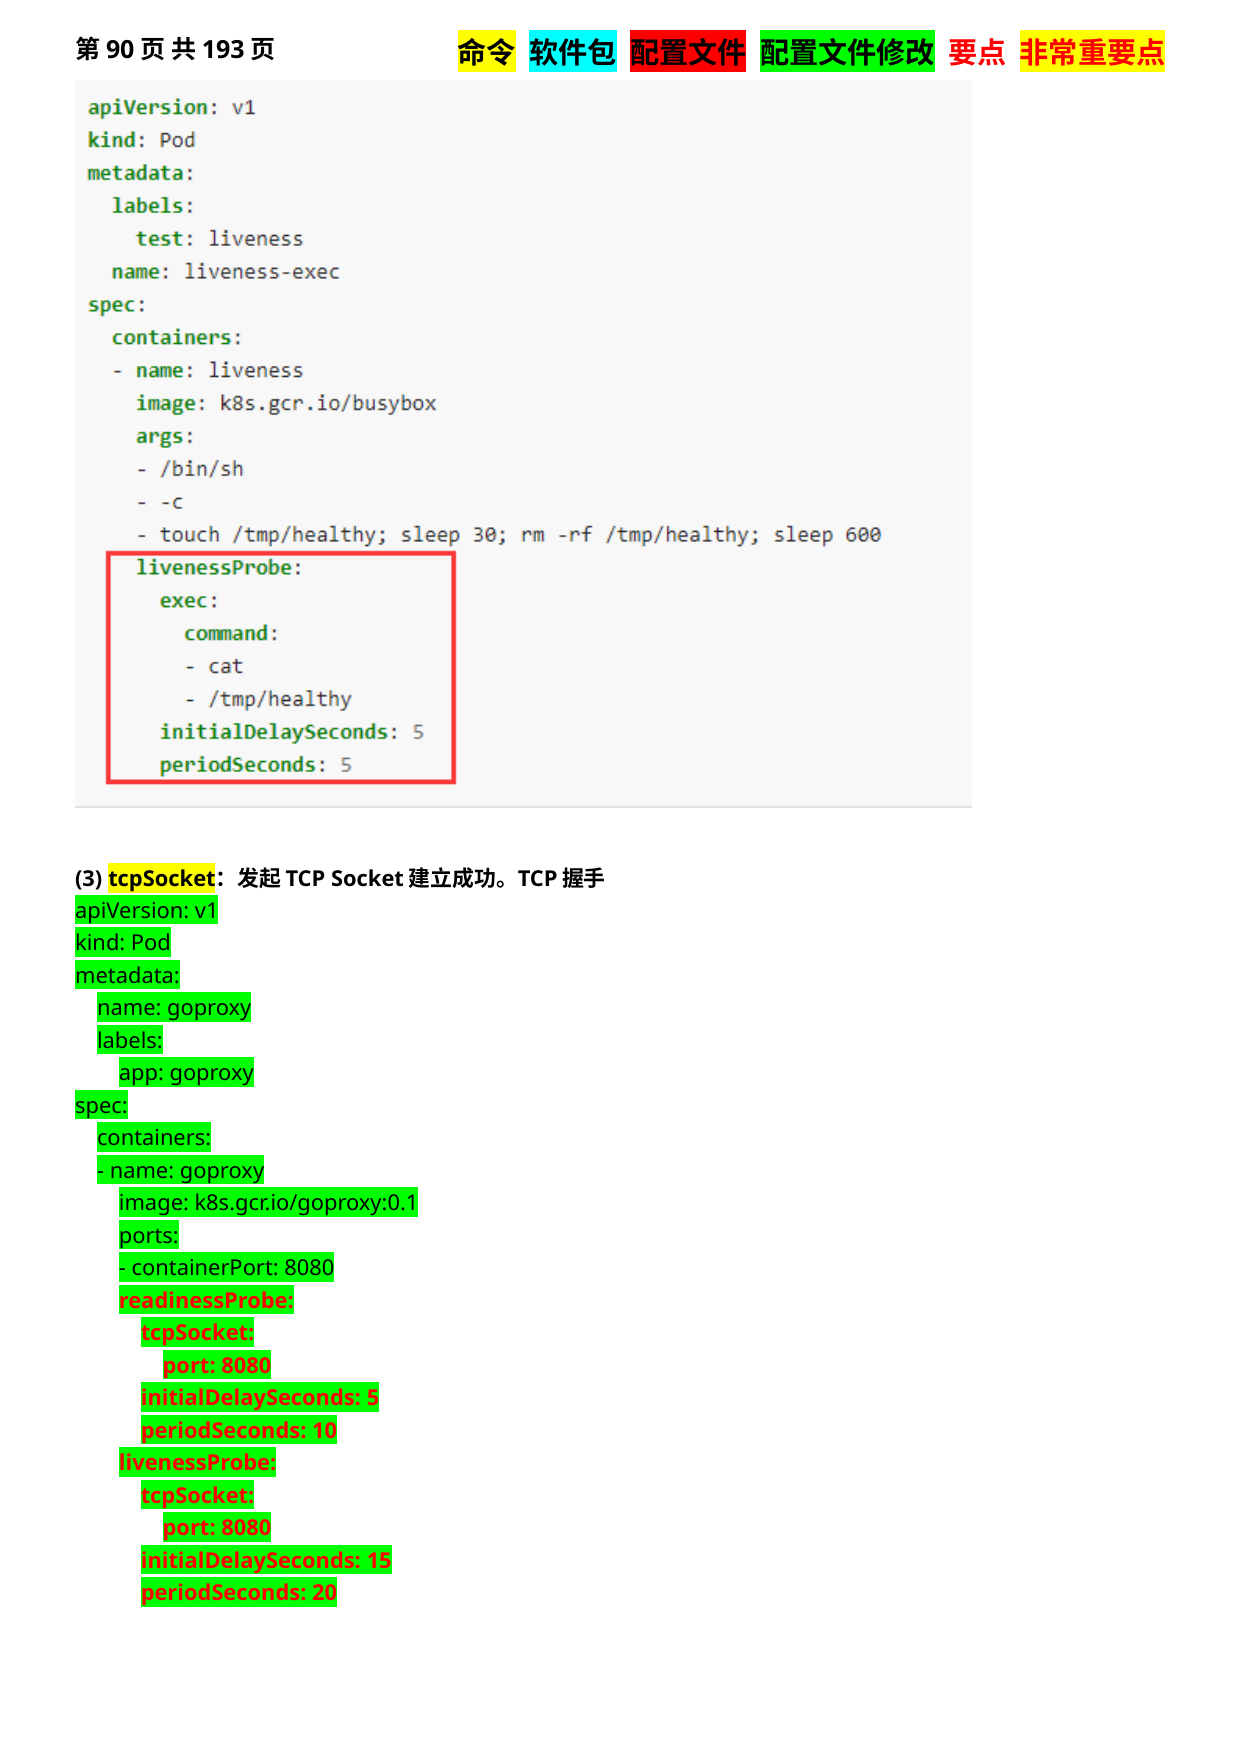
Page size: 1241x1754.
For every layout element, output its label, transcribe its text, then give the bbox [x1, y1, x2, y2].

text kind: Pod [75, 926, 1165, 958]
text - name: goproxy [75, 1153, 1165, 1186]
text image: k8s.gcr.io/goproxy:0.1 [75, 1186, 1165, 1218]
text ports: [75, 1218, 1165, 1251]
text apiVersion: v1 [75, 893, 1165, 926]
text port: 8080 [75, 1511, 1165, 1543]
text (3) tcpSocket：发起TCP Socket建立成功。TCP握手 [75, 861, 1165, 893]
text metadata: [75, 958, 1165, 991]
text readinessProbe: [75, 1283, 1165, 1316]
text app: goproxy [75, 1056, 1165, 1088]
text containers: [75, 1121, 1165, 1153]
text initialDelaySeconds: 15 [75, 1543, 1165, 1576]
text spec: [75, 1088, 1165, 1121]
text livenessProbe: [75, 1446, 1165, 1478]
text periodSeconds: 10 [75, 1413, 1165, 1446]
text name: goproxy [75, 991, 1165, 1023]
text port: 8080 [75, 1348, 1165, 1381]
text initialDelaySeconds: 5 [75, 1381, 1165, 1413]
text tcpSocket: [75, 1478, 1165, 1511]
text - containerPort: 8080 [75, 1251, 1165, 1283]
text tcpSocket: [75, 1316, 1165, 1348]
text periodSeconds: 20 [75, 1576, 1165, 1608]
picture [75, 80, 972, 808]
text labels: [75, 1023, 1165, 1056]
